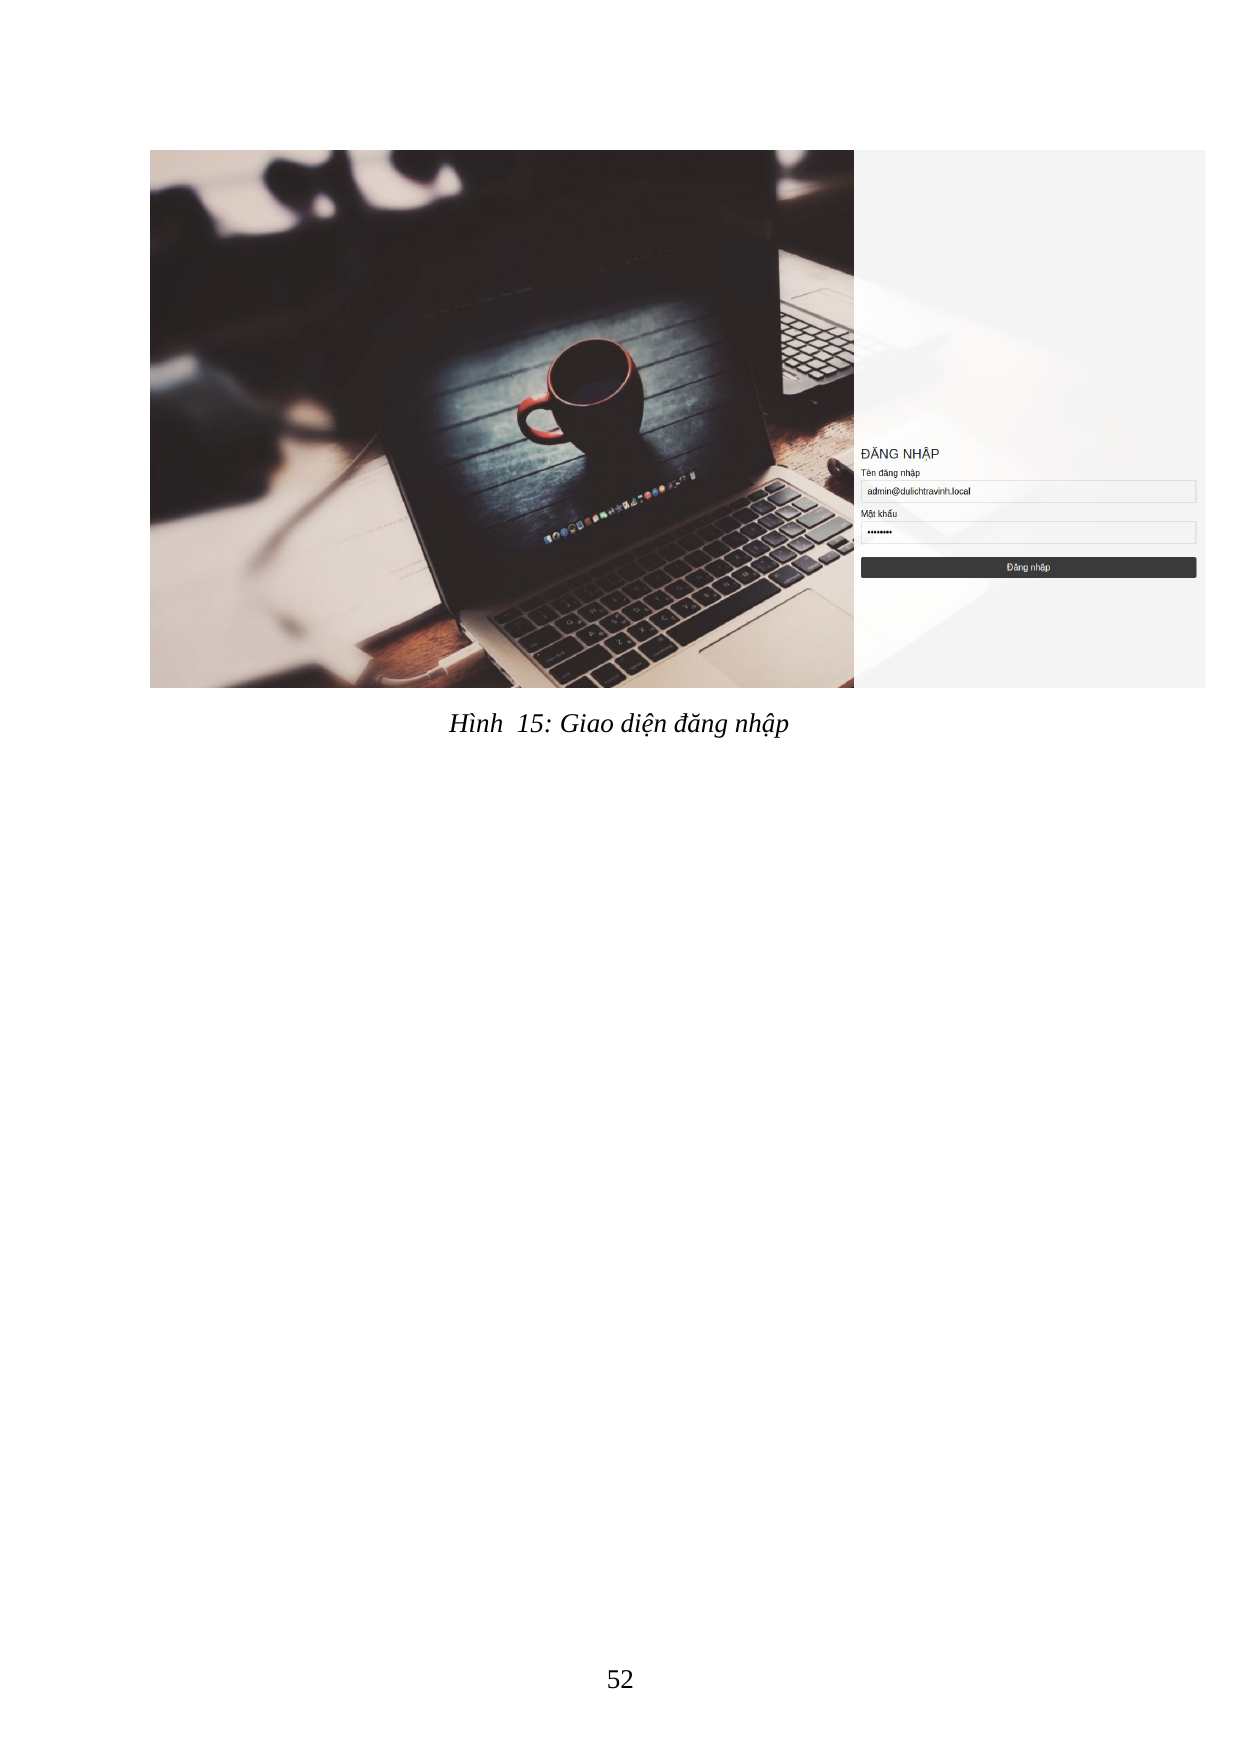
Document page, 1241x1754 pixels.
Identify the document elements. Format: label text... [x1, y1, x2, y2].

picture [150, 150, 1206, 688]
text Hình 15: Giao diện đăng nhập [150, 707, 1090, 738]
